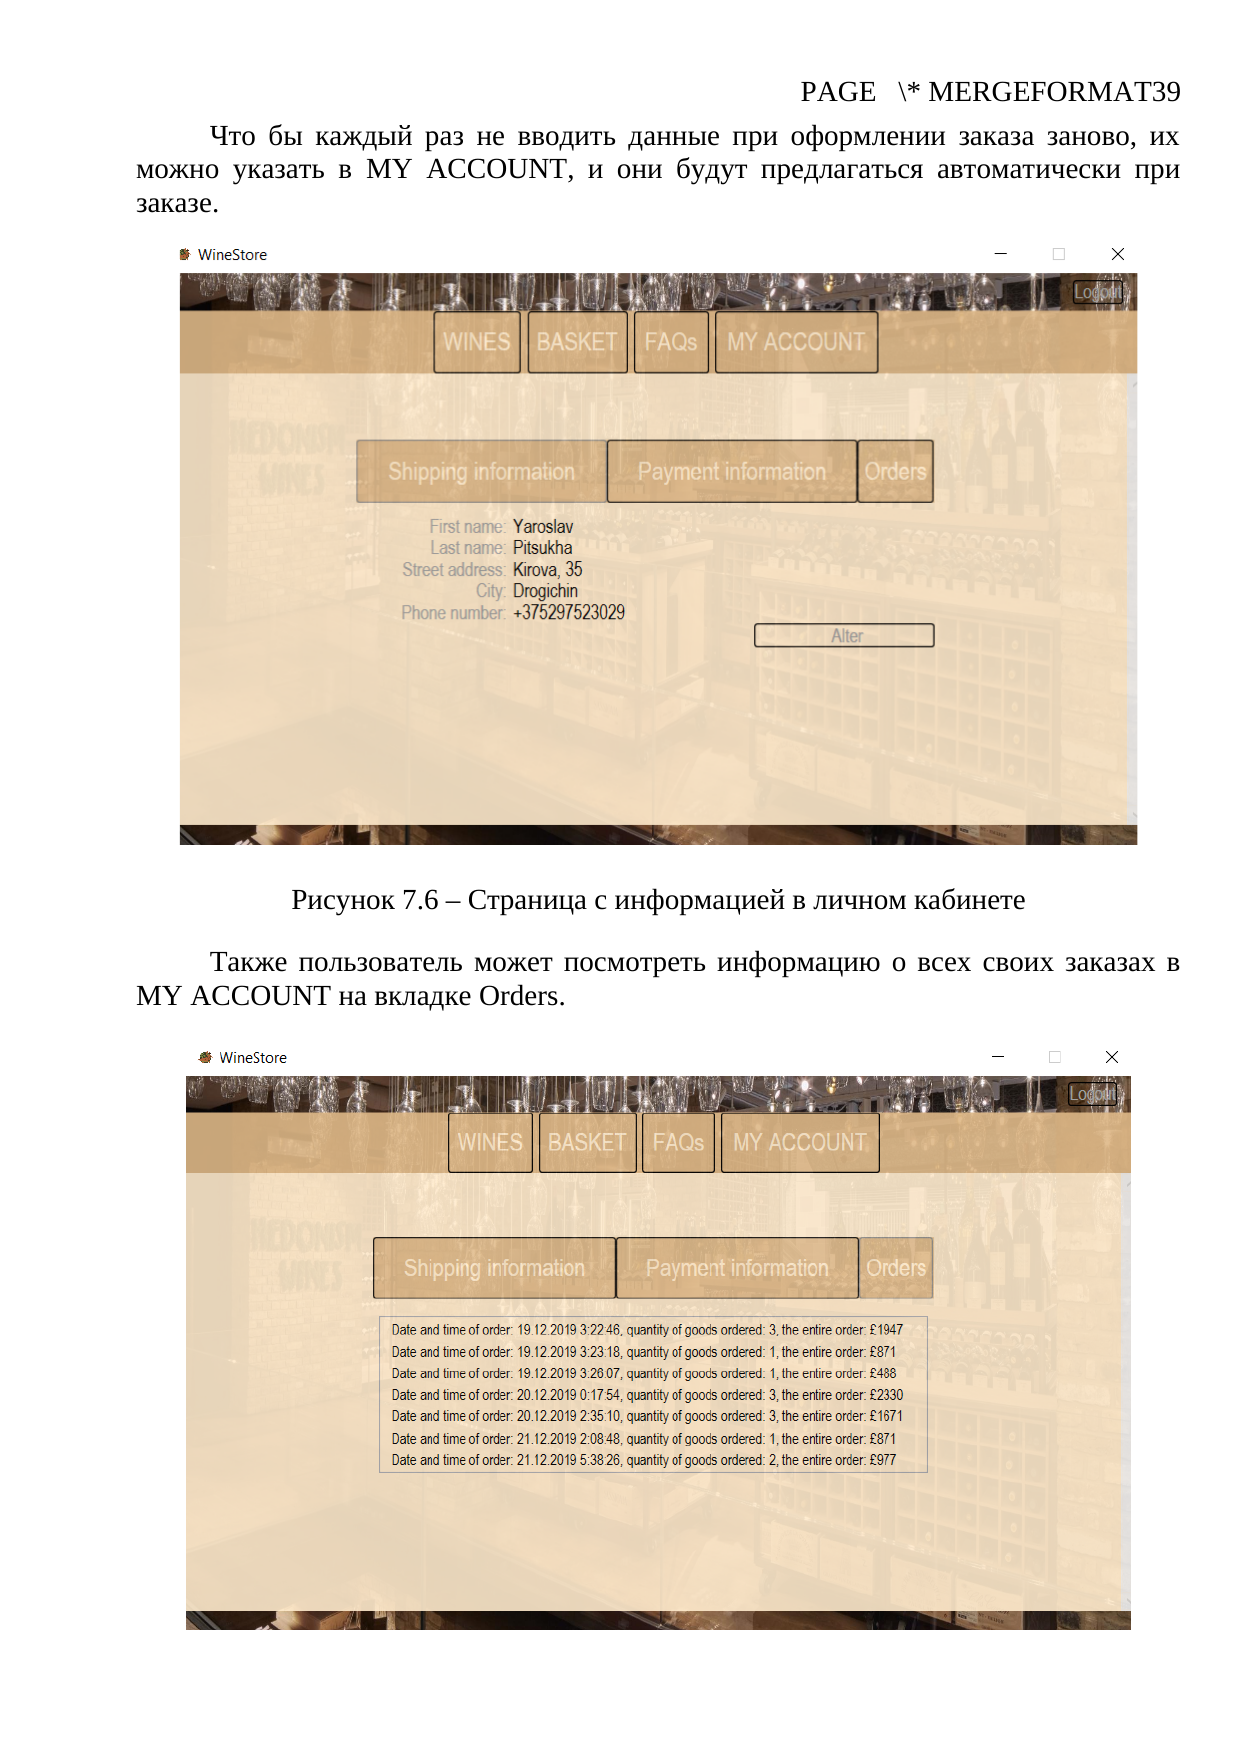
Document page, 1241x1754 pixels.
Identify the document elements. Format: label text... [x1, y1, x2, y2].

text Также пользователь может посмотреть информацию о всех своих заказах в MY ACCOUNT на вкладке Orders. [136, 944, 1181, 1012]
text Рисунок 7.6 – Страница с информацией в личном кабинете [136, 882, 1181, 915]
text Что бы каждый раз не вводить данные при оформлении заказа заново, их можно указать в MY ACCOUNT, и они будут предлагаться автоматически при заказе. [136, 118, 1181, 219]
picture [186, 1040, 1131, 1630]
picture [179, 247, 1138, 845]
